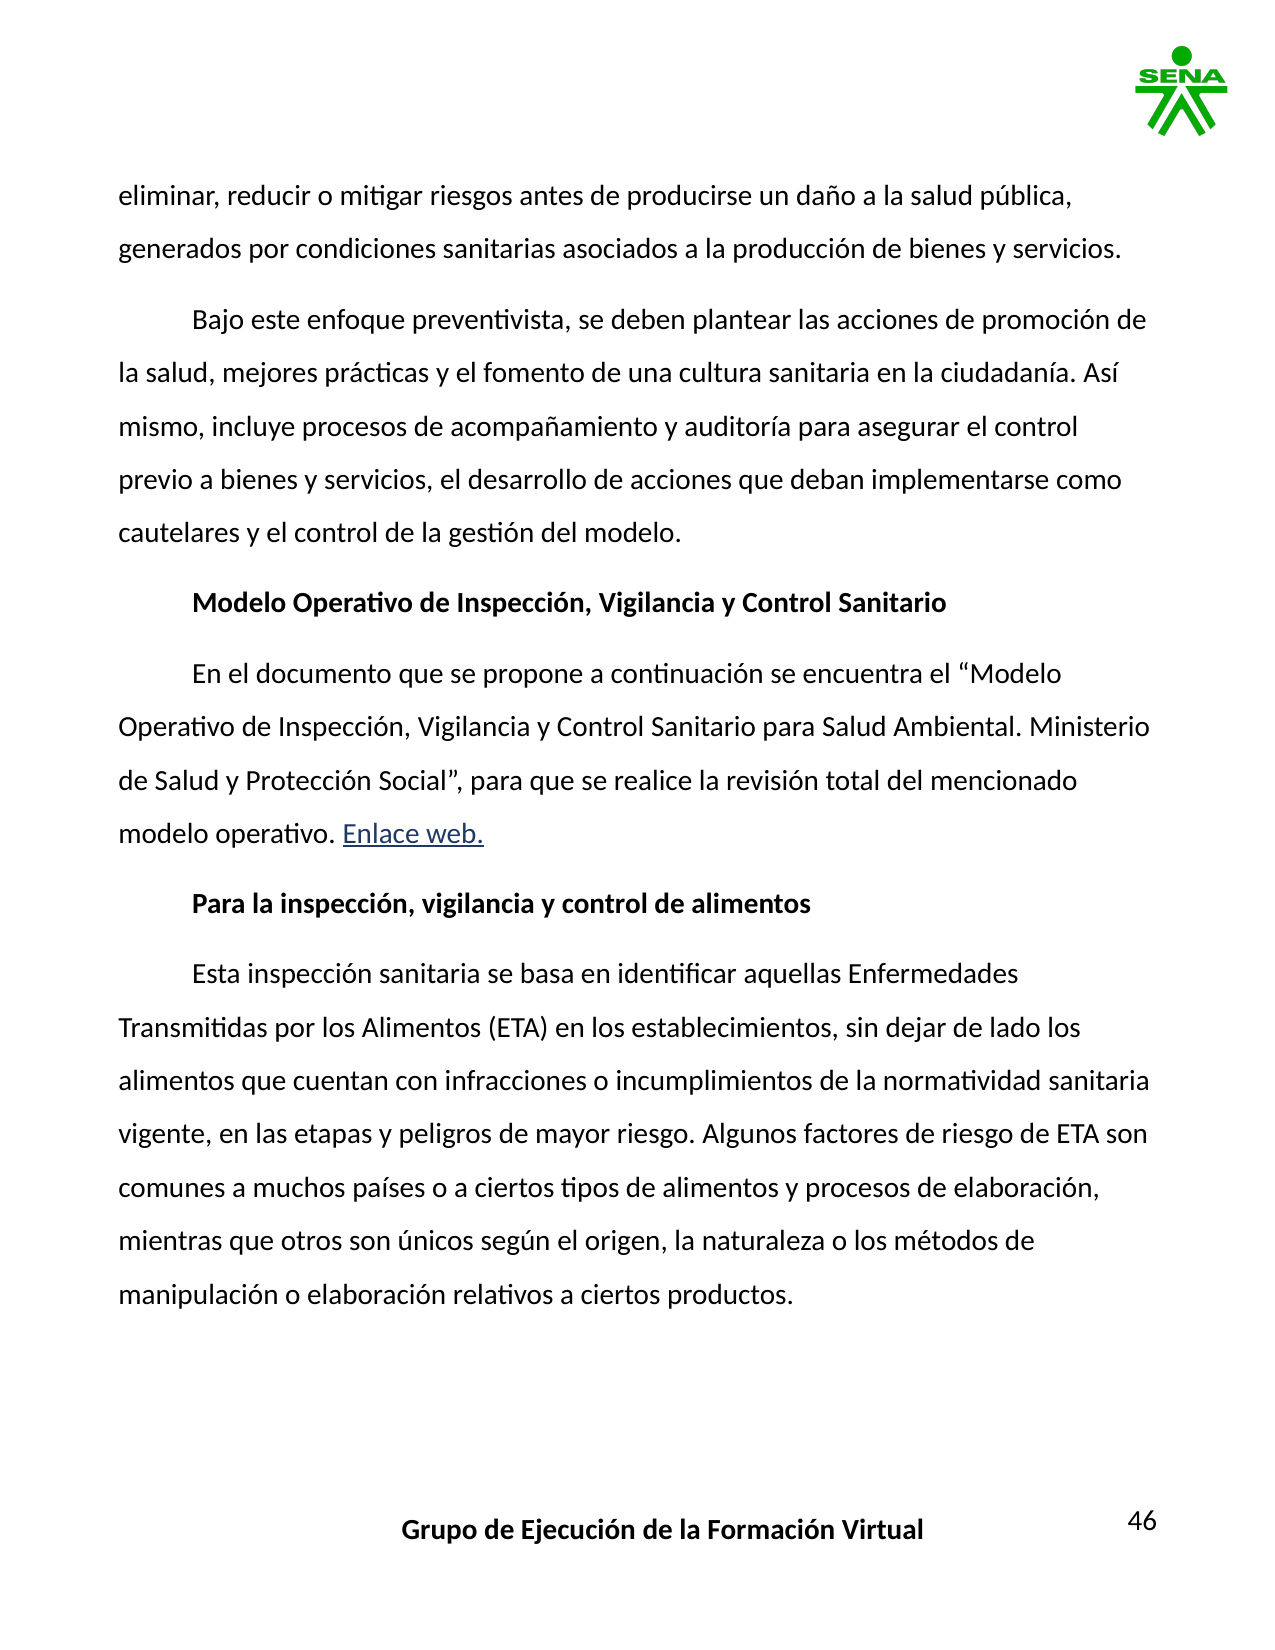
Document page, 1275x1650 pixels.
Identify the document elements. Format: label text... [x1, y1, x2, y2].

text Para la inspección, vigilancia y control de alimentos [118, 885, 1157, 921]
text Modelo Operativo de Inspección, Vigilancia y Control Sanitario [118, 584, 1157, 620]
text En el documento que se propone a continuación se encuentra el “Modelo Operativo de Inspección, Vigilancia y Control Sanitario para Salud Ambiental. Ministerio de Salud y Protección Social”, para que se realice la revisión total del mencionado modelo operativo. Enlace web. [118, 655, 1157, 851]
text Esta inspección sanitaria se basa en identificar aquellas Enfermedades Transmitidas por los Alimentos (ETA) en los establecimientos, sin dejar de lado los alimentos que cuentan con infracciones o incumplimientos de la normatividad sanitaria vigente, en las etapas y peligros de mayor riesgo. Algunos factores de riesgo de ETA son comunes a muchos países o a ciertos tipos de alimentos y procesos de elaboración, mientras que otros son únicos según el origen, la naturaleza o los métodos de manipulación o elaboración relativos a ciertos productos. [118, 955, 1157, 1311]
picture [1135, 46, 1228, 136]
text Bajo este enfoque preventivista, se deben plantear las acciones de promoción de la salud, mejores prácticas y el fomento de una cultura sanitaria en la ciudadanía. Así mismo, incluye procesos de acompañamiento y auditoría para asegurar el control previo a bienes y servicios, el desarrollo de acciones que deban implementarse como cautelares y el control de la gestión del modelo. [118, 301, 1157, 550]
